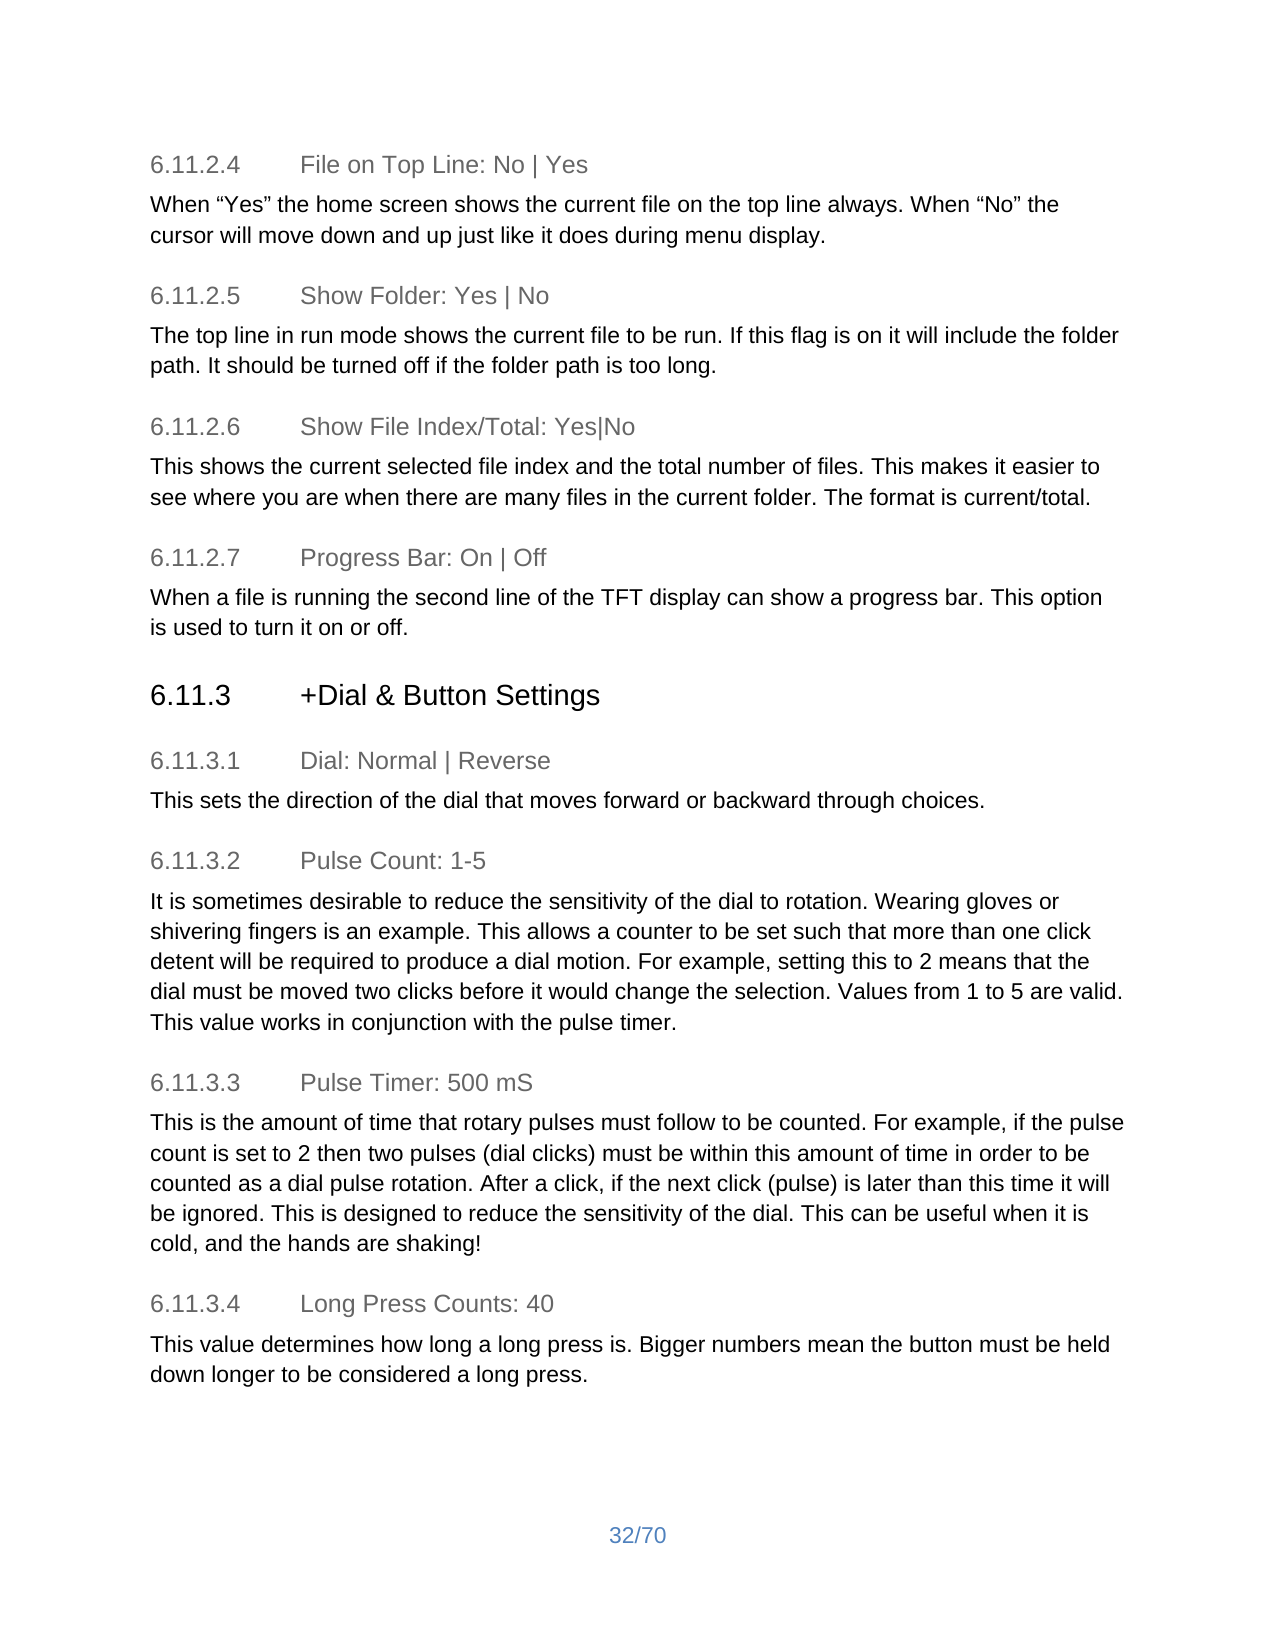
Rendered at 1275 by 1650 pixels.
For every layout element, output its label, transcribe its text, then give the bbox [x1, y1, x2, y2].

subtitle Dial: Normal | Reverse [150, 746, 1125, 774]
subtitle Pulse Count: 1-5 [150, 846, 1125, 875]
subtitle Show File Index/Total: Yes|No [150, 412, 1125, 441]
text When “Yes” the home screen shows the current file on the top line always. When “No” the cursor will move down and up just like it does during menu display. [150, 191, 1125, 248]
text The top line in run mode shows the current file to be run. If this flag is on it will include the folder path. It should be turned off if the folder path is too long. [150, 322, 1125, 379]
text This is the amount of time that rotary pulses must follow to be counted. For example, if the pulse count is set to 2 then two pulses (dial clicks) must be within this amount of time in order to be counted as a dial pulse rotation. After a click, if the next click (pulse) is later than this time it will be ignored. This is designed to reduce the sensitivity of the dial. This can be useful when it is cold, and the hands are shaking! [150, 1109, 1125, 1256]
text When a file is running the second line of the TFT display can show a progress bar. This option is used to turn it on or off. [150, 584, 1125, 641]
subtitle Pulse Timer: 500 mS [150, 1068, 1125, 1097]
text This value determines how long a long press is. Bigger numbers mean the button must be held down longer to be considered a long press. [150, 1331, 1125, 1387]
subtitle File on Top Line: No | Yes [150, 150, 1125, 179]
text This shows the current selected file index and the total number of files. This makes it easier to see where you are when there are many files in the current folder. The format is current/total. [150, 453, 1125, 510]
text It is sometimes desirable to reduce the sensitivity of the dial to rotation. Wearing gloves or shivering fingers is an example. This allows a counter to be set such that more than one click detent will be required to produce a dial motion. For example, setting this to 2 means that the dial must be moved two clicks before it would change the selection. Values from 1 to 5 are valid. This value works in conjunction with the pulse timer. [150, 888, 1125, 1035]
subtitle Progress Bar: On | Off [150, 543, 1125, 572]
text This sets the direction of the dial that moves forward or backward through choices. [150, 787, 1125, 813]
subtitle Show Folder: Yes | No [150, 281, 1125, 310]
subtitle Long Press Counts: 40 [150, 1289, 1125, 1318]
subtitle +Dial & Button Settings [150, 678, 1125, 711]
